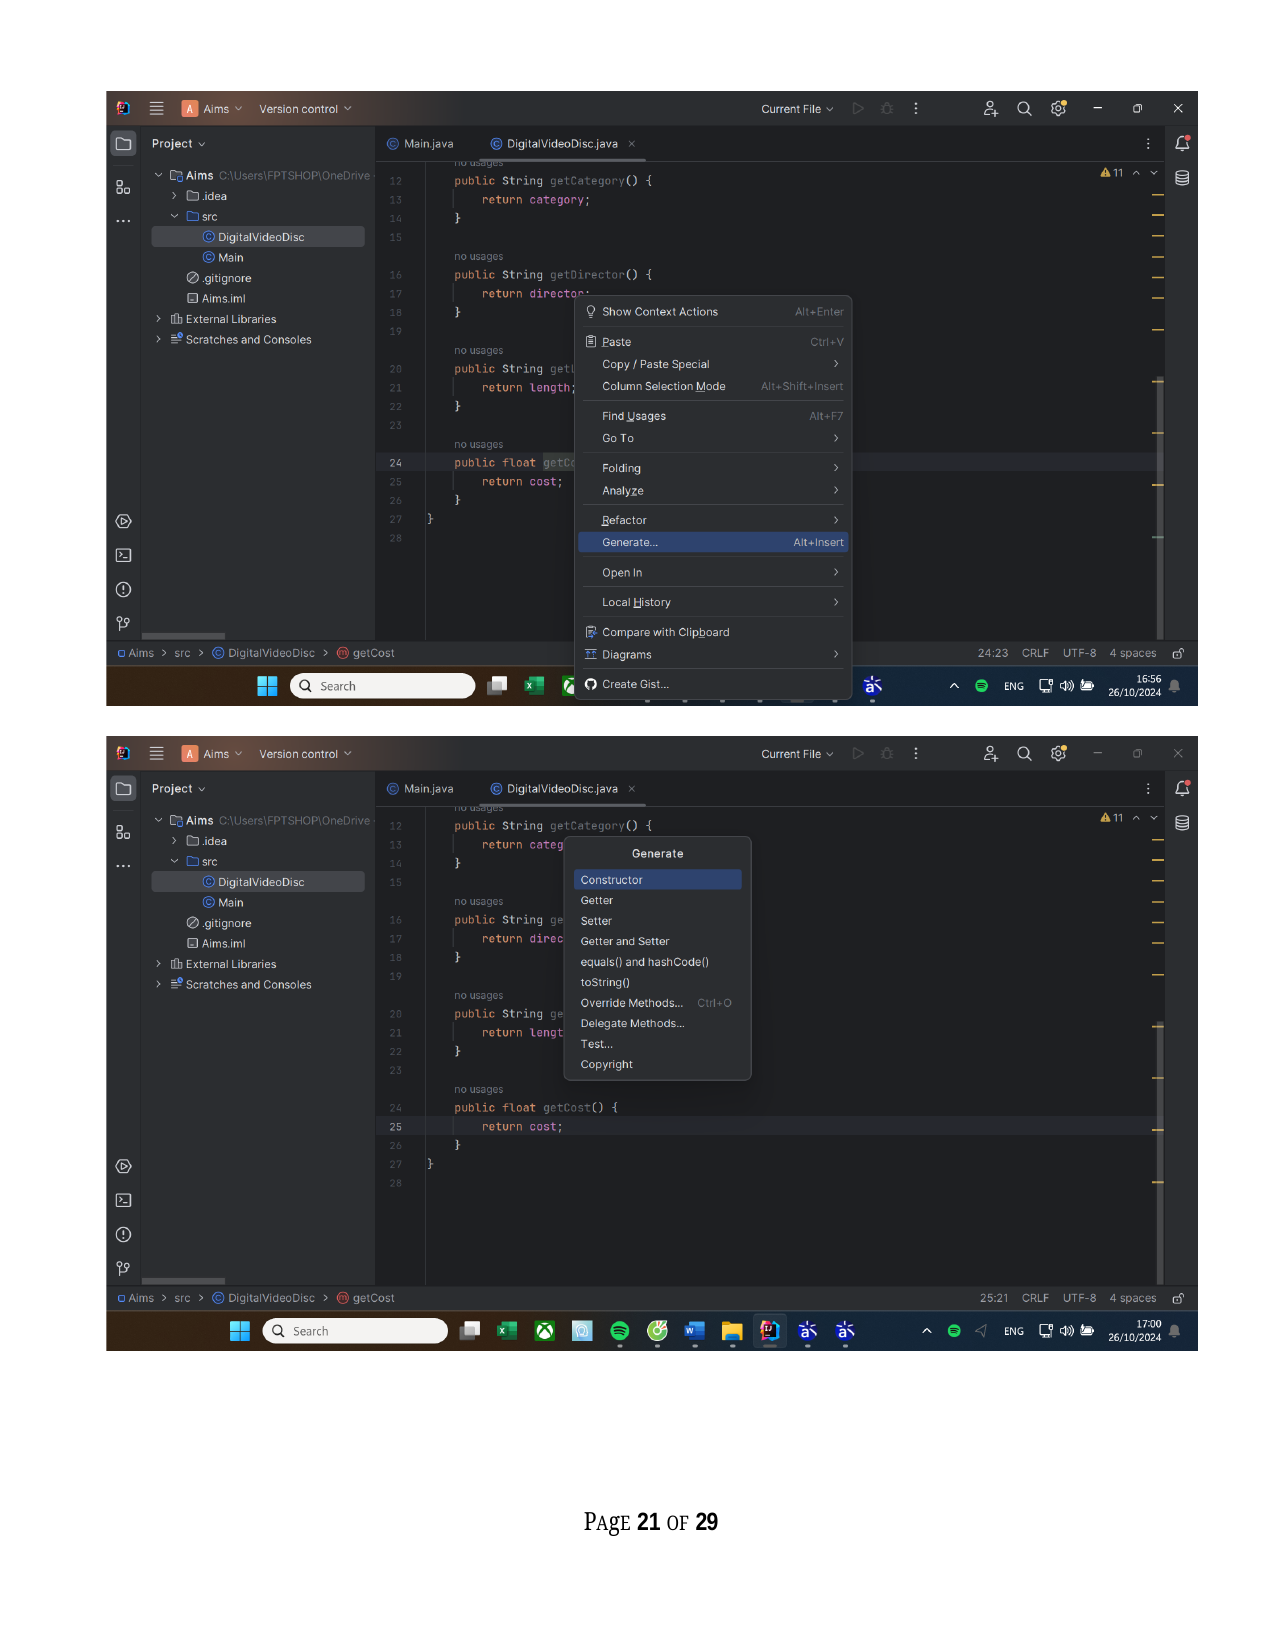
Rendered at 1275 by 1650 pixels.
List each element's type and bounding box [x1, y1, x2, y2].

picture [106, 736, 1198, 1351]
picture [106, 91, 1198, 706]
